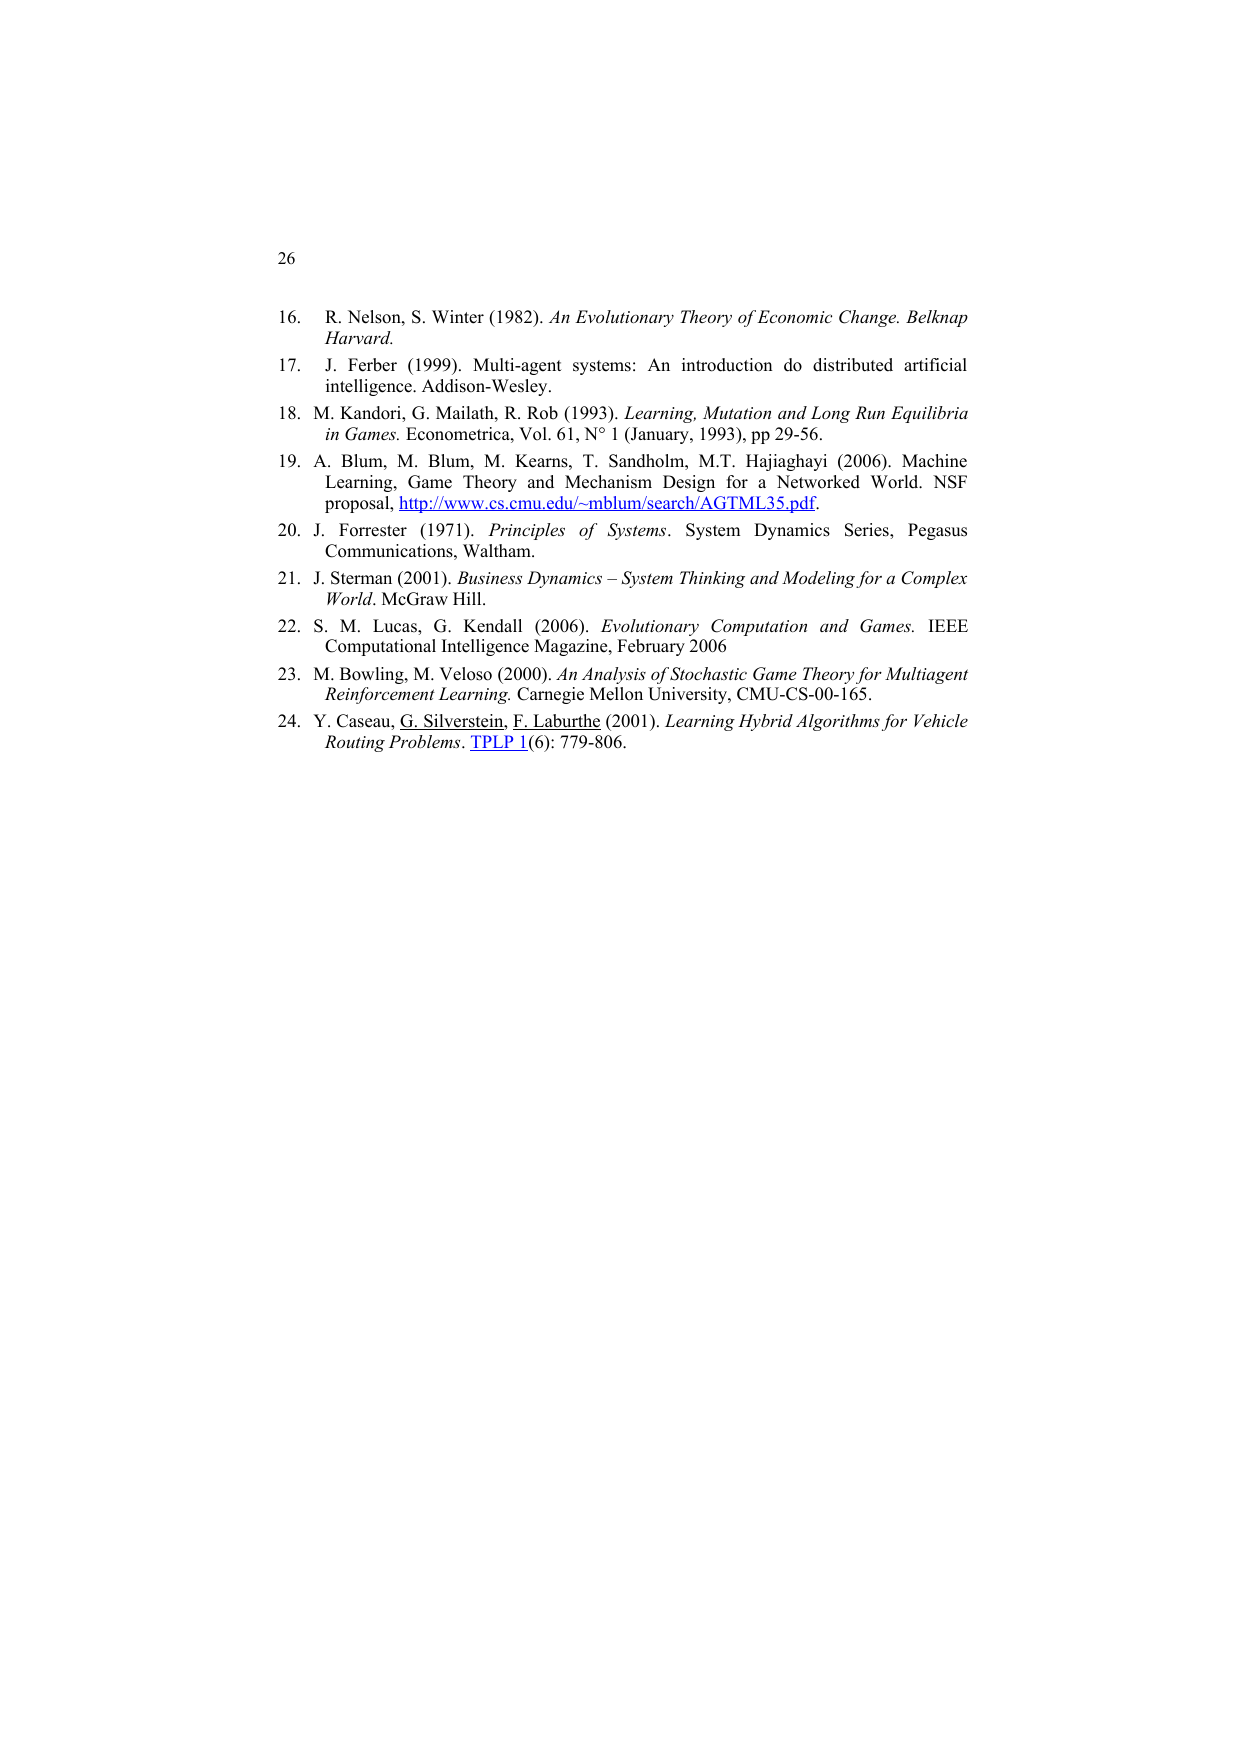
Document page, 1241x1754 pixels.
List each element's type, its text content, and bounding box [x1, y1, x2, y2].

text 23. M. Bowling, M. Veloso (2000). An Analysis of Stochastic Game Theory for Multiagent Reinforcement Learning. Carnegie Mellon University, CMU-CS-00-165. [278, 663, 968, 705]
text 17. J. Ferber (1999). Multi-agent systems: An introduction do distributed artificial intelligence. Addison-Wesley. [278, 355, 968, 397]
text 18. M. Kandori, G. Mailath, R. Rob (1993). Learning, Mutation and Long Run Equilibria in Games. Econometrica, Vol. 61, N° 1 (January, 1993), pp 29-56. [278, 403, 968, 444]
text 19. A. Blum, M. Blum, M. Kearns, T. Sandholm, M.T. Hajiaghayi (2006). Machine Learning, Game Theory and Mechanism Design for a Networked World. NSF proposal, http://www.cs.cmu.edu/~mblum/search/AGTML35.pdf. [278, 451, 968, 513]
text 22. S. M. Lucas, G. Kendall (2006). Evolutionary Computation and Games. IEEE Computational Intelligence Magazine, February 2006 [278, 615, 968, 657]
text 16. R. Nelson, S. Winter (1982). An Evolutionary Theory of Economic Change. Belknap Harvard. [278, 307, 968, 349]
text 24. Y. Caseau, G. Silverstein, F. Laburthe (2001). Learning Hybrid Algorithms for Vehicle Routing Problems. TPLP 1(6): 779-806. [278, 711, 968, 753]
text 20. J. Forrester (1971). Principles of Systems. System Dynamics Series, Pegasus Communications, Waltham. [278, 519, 968, 561]
text 21. J. Sterman (2001). Business Dynamics – System Thinking and Modeling for a Complex World. McGraw Hill. [278, 567, 968, 609]
